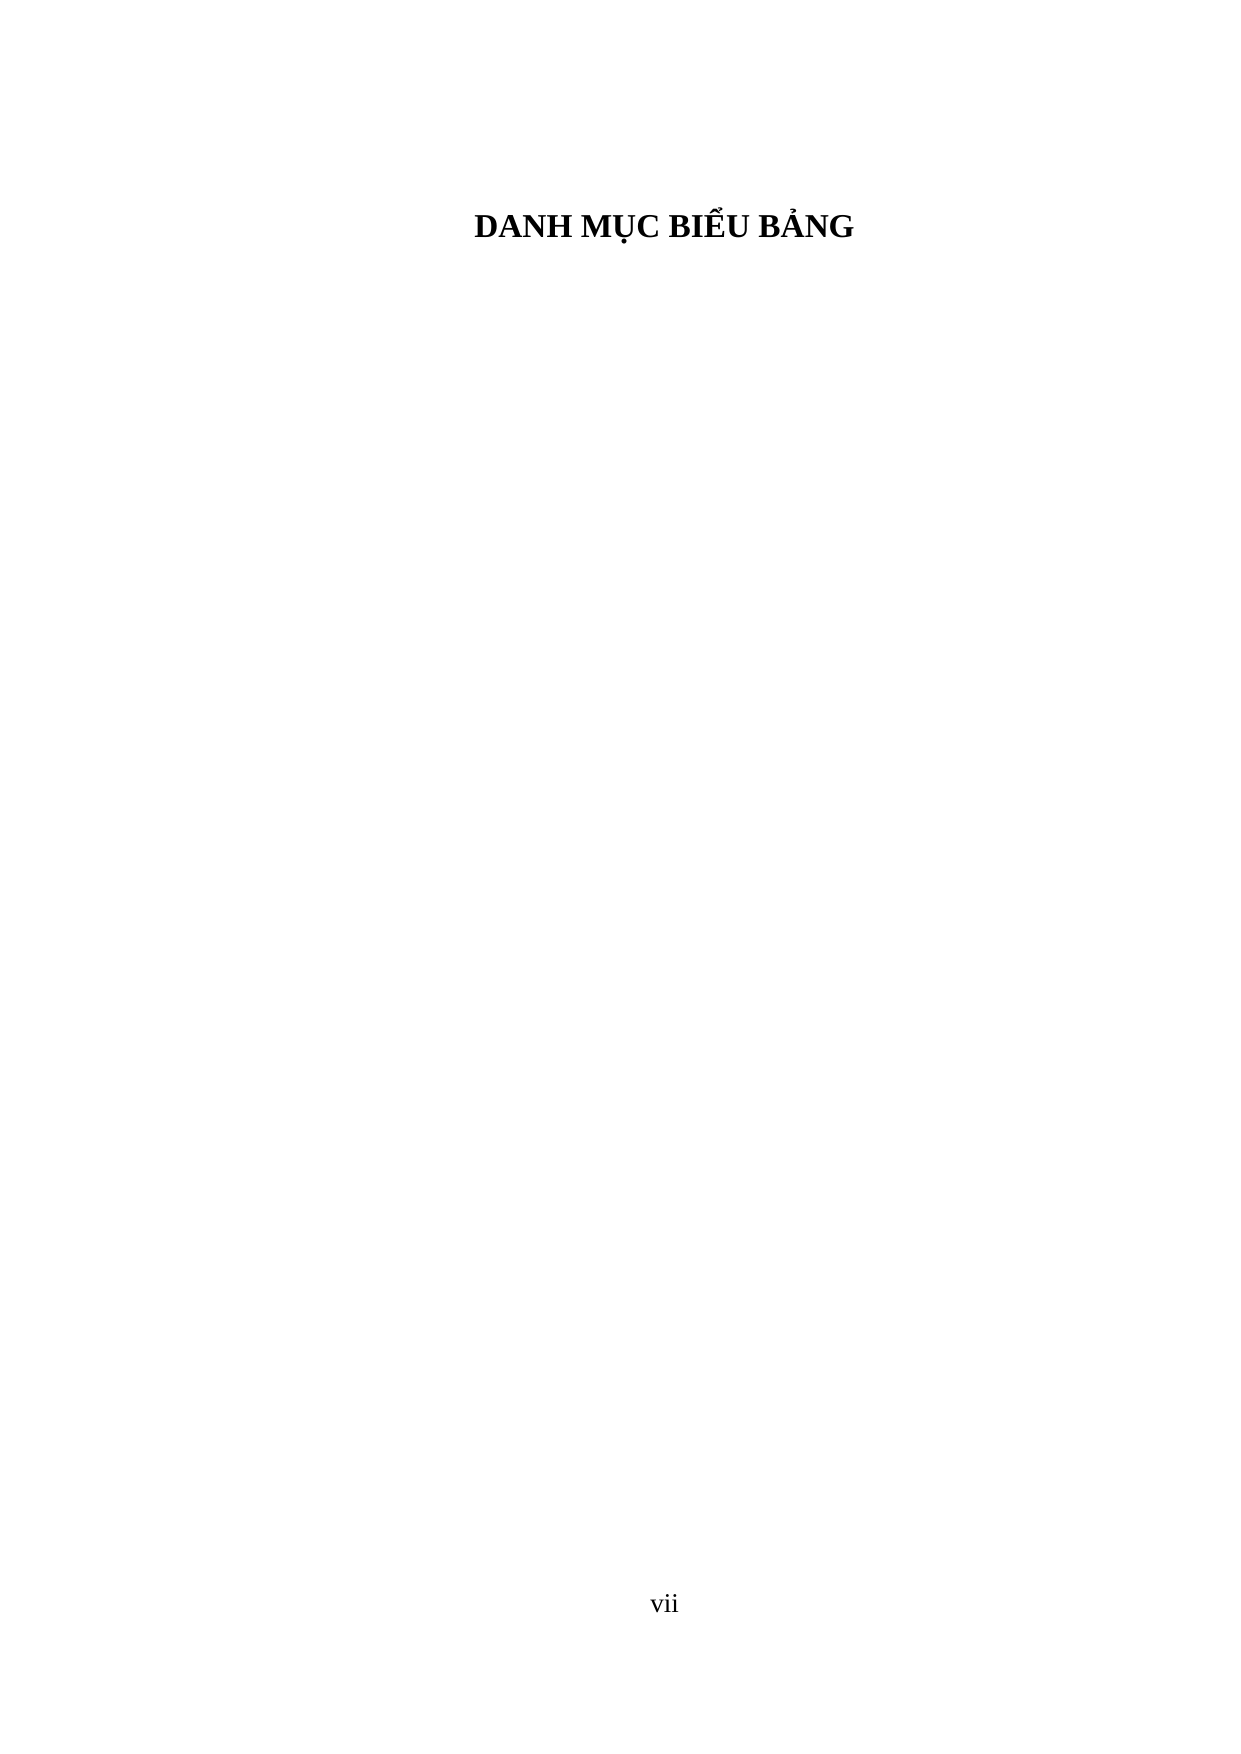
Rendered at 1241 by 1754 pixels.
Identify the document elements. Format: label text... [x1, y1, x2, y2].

subtitle DANH MỤC BIỂU BẢNG [207, 206, 1122, 245]
